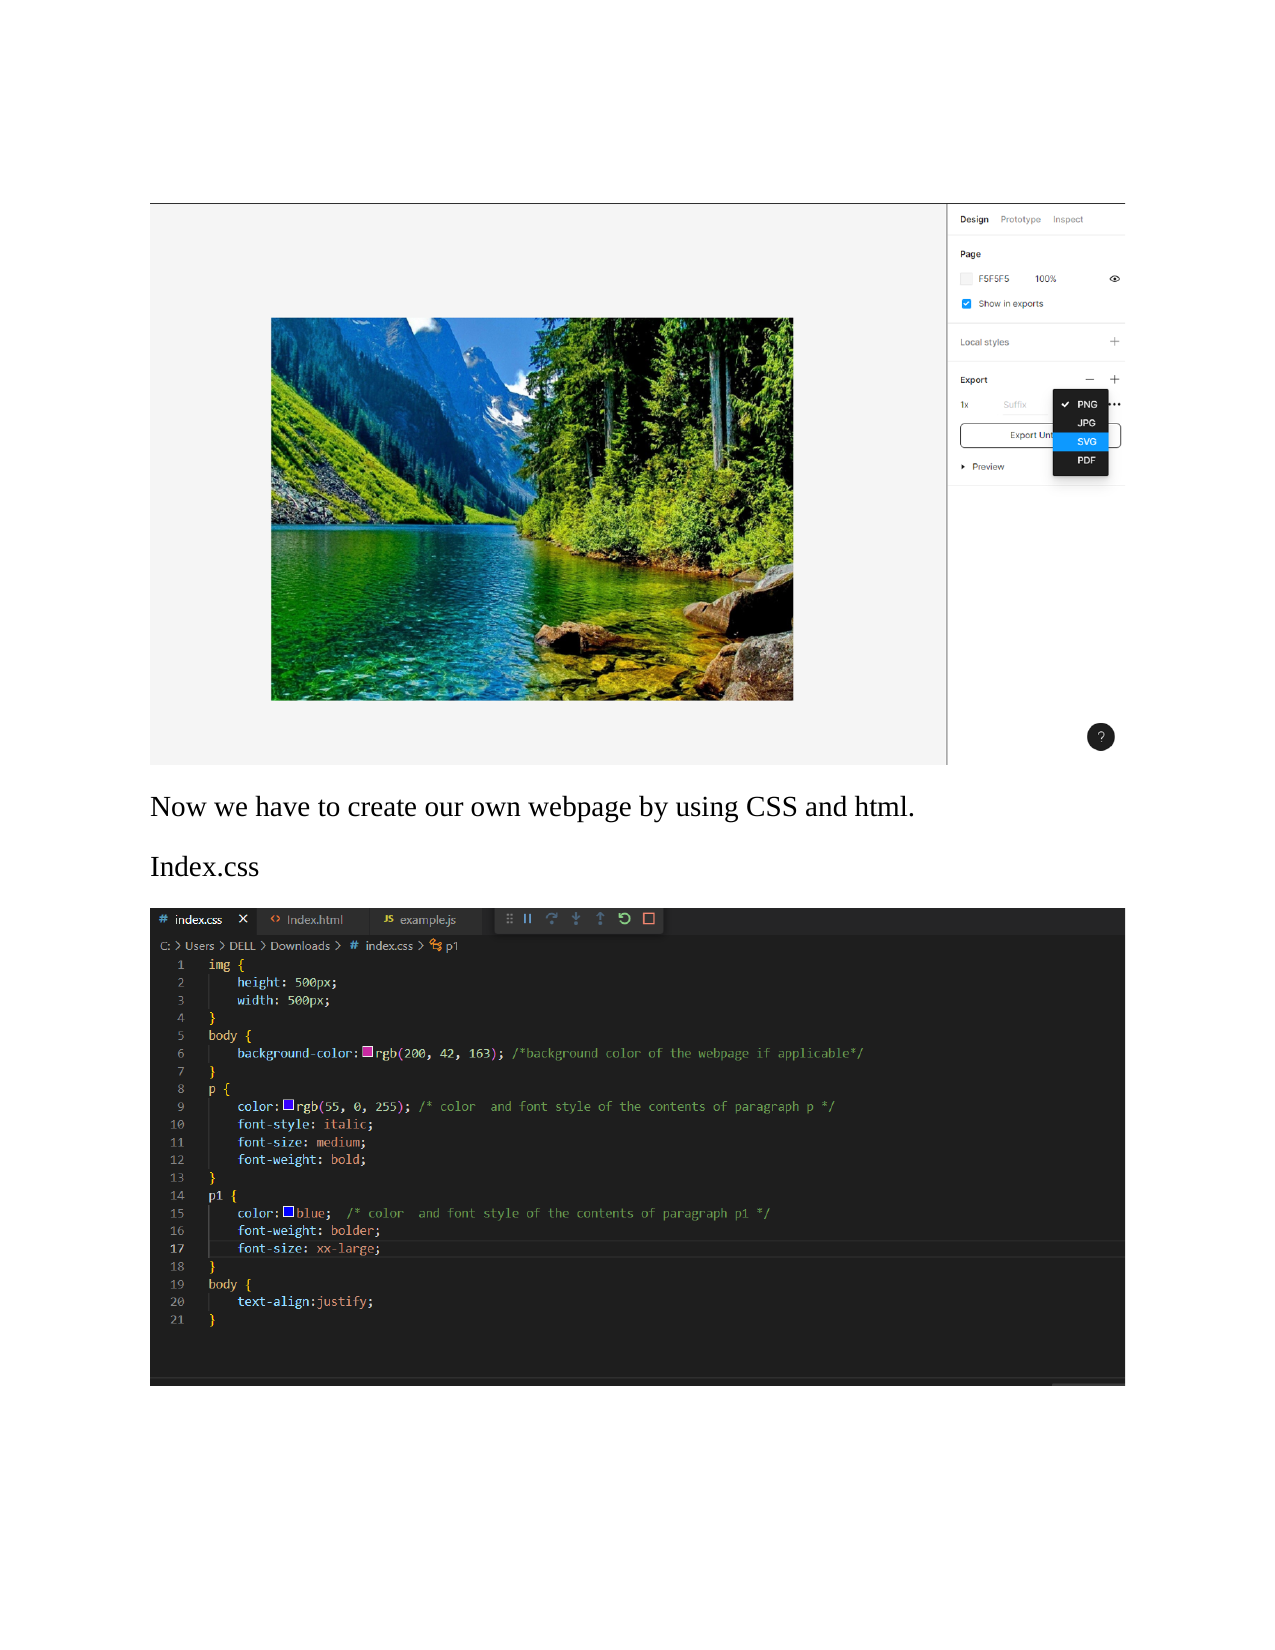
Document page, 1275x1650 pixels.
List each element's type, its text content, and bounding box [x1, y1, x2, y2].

picture [150, 203, 1125, 765]
text Now we have to create our own webpage by using CSS and html. [150, 789, 1125, 823]
picture [150, 908, 1125, 1386]
text Index.css [150, 849, 1125, 882]
